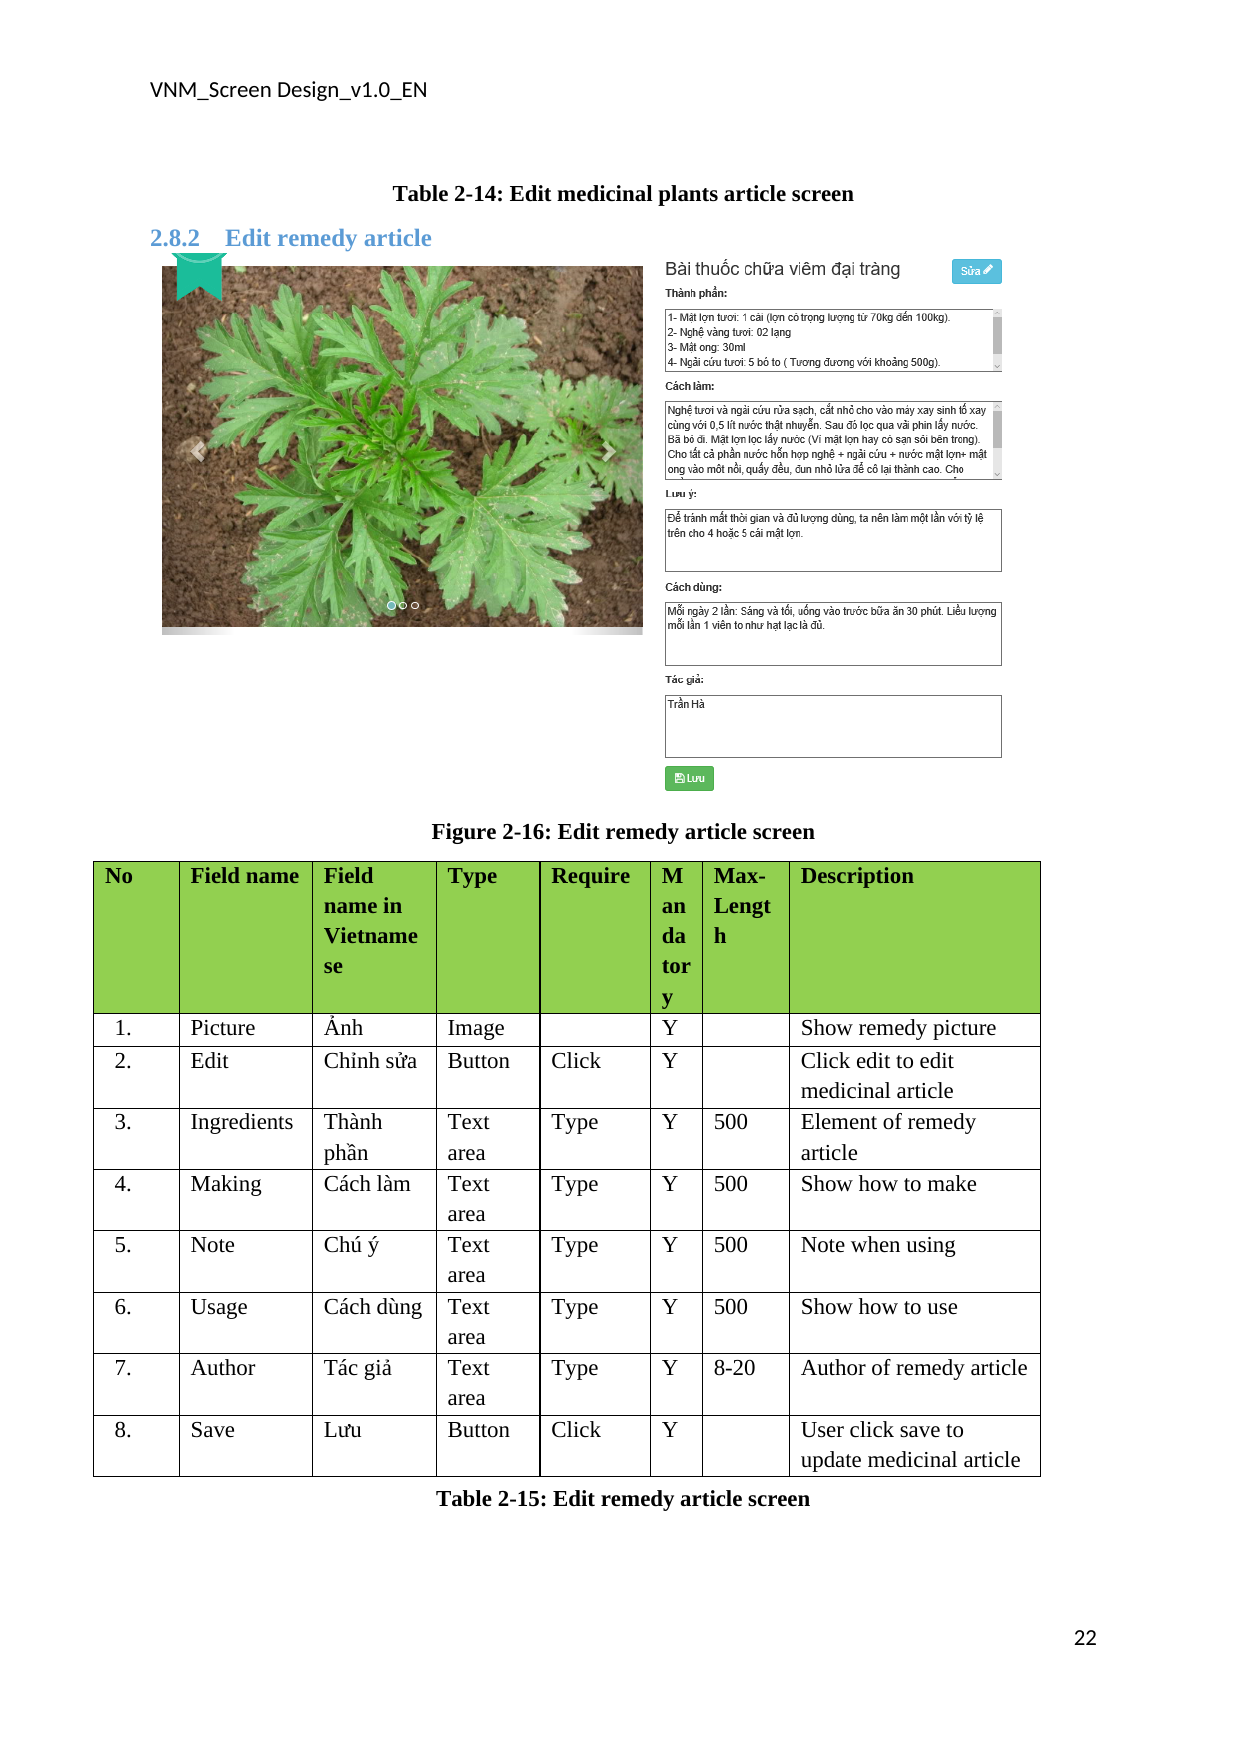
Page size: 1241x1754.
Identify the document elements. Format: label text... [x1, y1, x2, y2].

table_cell User click save to update medicinal article [790, 1416, 1040, 1476]
table_header Field name [180, 862, 312, 1013]
table_cell 8. [94, 1416, 179, 1476]
table_cell Text area [437, 1109, 539, 1169]
table_header No [94, 862, 179, 1013]
table_cell Save [180, 1416, 312, 1476]
table_cell Ảnh [313, 1014, 436, 1046]
table_cell Author of remedy article [790, 1354, 1040, 1415]
picture [150, 253, 1016, 800]
table_cell 8-20 [703, 1354, 789, 1415]
table_cell 500 [703, 1293, 789, 1353]
table_cell Note [180, 1231, 312, 1292]
table_cell 500 [703, 1109, 789, 1169]
table_cell Type [541, 1109, 650, 1169]
table_cell Button [437, 1047, 539, 1107]
table_cell Text area [437, 1231, 539, 1292]
table_header Type [437, 862, 539, 1013]
subtitle Edit remedy article [150, 223, 1097, 251]
table_cell 1. [94, 1014, 179, 1046]
table_cell Type [541, 1354, 650, 1415]
table_cell Y [651, 1354, 702, 1415]
table_cell Show remedy picture [790, 1014, 1040, 1046]
table_cell Ingredients [180, 1109, 312, 1169]
table_cell 4. [94, 1170, 179, 1230]
table_cell Type [541, 1293, 650, 1353]
table_header Description [790, 862, 1040, 1013]
table_cell Thành phần [313, 1109, 436, 1169]
table_cell Text area [437, 1293, 539, 1353]
table_cell 7. [94, 1354, 179, 1415]
table_cell Usage [180, 1293, 312, 1353]
table_cell Show how to make [790, 1170, 1040, 1230]
table_cell Picture [180, 1014, 312, 1046]
table_cell Text area [437, 1170, 539, 1230]
table_cell 3. [94, 1109, 179, 1169]
table_cell Chỉnh sửa [313, 1047, 436, 1107]
table_cell Y [651, 1416, 702, 1476]
table_cell [703, 1047, 789, 1107]
table_cell [541, 1014, 650, 1046]
table_cell Author [180, 1354, 312, 1415]
table_cell Cách làm [313, 1170, 436, 1230]
table_cell Text area [437, 1354, 539, 1415]
table_cell Click edit to edit medicinal article [790, 1047, 1040, 1107]
table_cell Y [651, 1231, 702, 1292]
table_cell 6. [94, 1293, 179, 1353]
table_cell Cách dùng [313, 1293, 436, 1353]
table_cell Show how to use [790, 1293, 1040, 1353]
table_cell Lưu [313, 1416, 436, 1476]
table_cell Y [651, 1109, 702, 1169]
table_header Max-Length [703, 862, 789, 1013]
table_cell Type [541, 1170, 650, 1230]
table_cell Image [437, 1014, 539, 1046]
table_cell Y [651, 1293, 702, 1353]
table_cell Edit [180, 1047, 312, 1107]
table_cell 500 [703, 1231, 789, 1292]
table_cell Note when using [790, 1231, 1040, 1292]
table_cell Button [437, 1416, 539, 1476]
table_cell Making [180, 1170, 312, 1230]
table_cell Y [651, 1047, 702, 1107]
table_cell [703, 1014, 789, 1046]
table_cell Click [541, 1416, 650, 1476]
table_cell 500 [703, 1170, 789, 1230]
table_cell Click [541, 1047, 650, 1107]
table_cell Chú ý [313, 1231, 436, 1292]
table_cell Tác giả [313, 1354, 436, 1415]
table_cell [703, 1416, 789, 1476]
table_cell 5. [94, 1231, 179, 1292]
table_cell Y [651, 1170, 702, 1230]
table_header Require [541, 862, 650, 1013]
table_cell 2. [94, 1047, 179, 1107]
table_cell Type [541, 1231, 650, 1292]
table_header Field name in Vietnamese [313, 862, 436, 1013]
table_cell Y [651, 1014, 702, 1046]
table_cell Element of remedy article [790, 1109, 1040, 1169]
table_header Mandatory [651, 862, 702, 1013]
